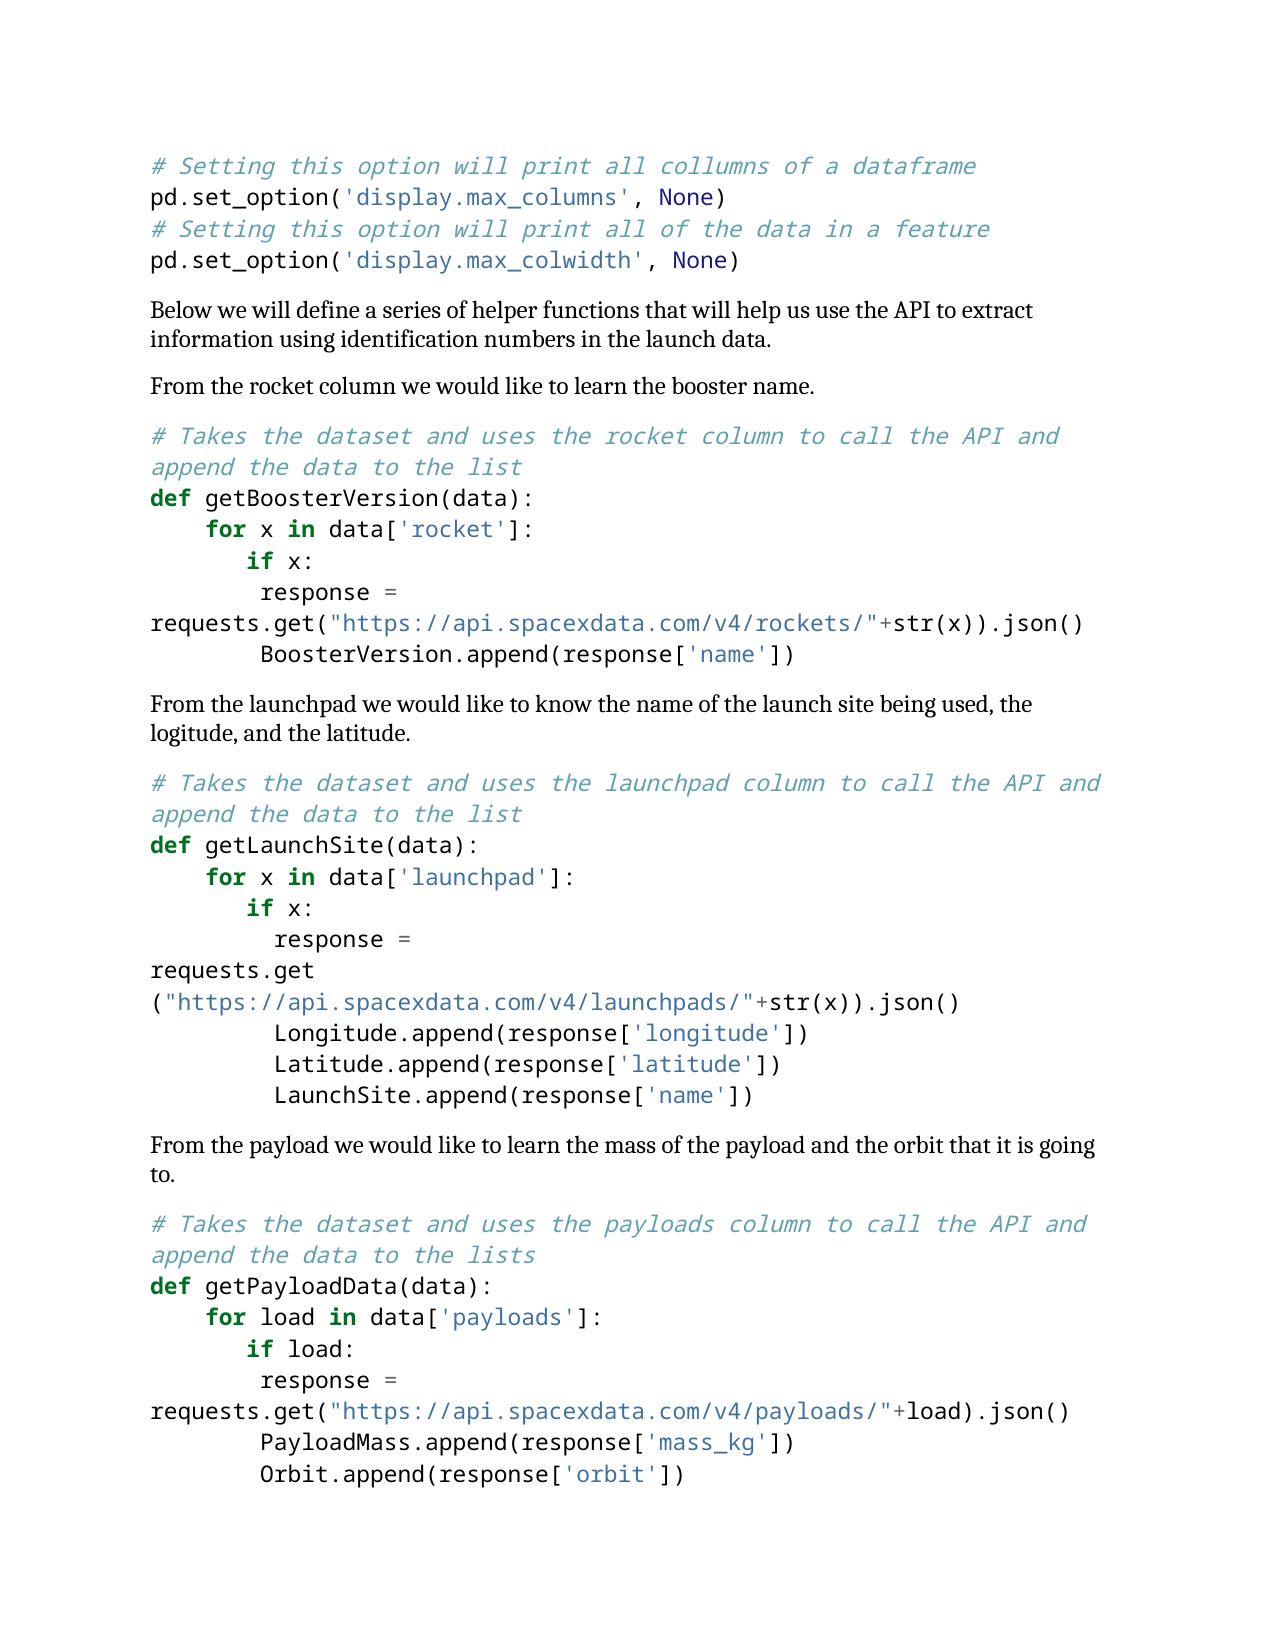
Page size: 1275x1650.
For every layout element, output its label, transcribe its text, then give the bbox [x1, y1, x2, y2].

text # Takes the dataset and uses the launchpad column to call the API and append the data to the list def getLaunchSite(data): for x in data['launchpad']: if x: response = requests.get("https://api.spacexdata.com/v4/launchpads/"+str(x)).json() Longitude.append(response['longitude']) Latitude.append(response['latitude']) LaunchSite.append(response['name']) [150, 767, 1125, 1110]
text From the rocket column we would like to learn the booster name. [150, 372, 1125, 401]
text From the payload we would like to learn the mass of the payload and the orbit that it is going to. [150, 1131, 1125, 1189]
text # Takes the dataset and uses the payloads column to call the API and append the data to the lists def getPayloadData(data): for load in data['payloads']: if load: response = requests.get("https://api.spacexdata.com/v4/payloads/"+load).json() PayloadMass.append(response['mass_kg']) Orbit.append(response['orbit']) [150, 1207, 1125, 1489]
text From the launchpad we would like to know the name of the launch site being used, the logitude, and the latitude. [150, 690, 1125, 748]
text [150, 150, 1125, 275]
text Below we will define a series of helper functions that will help us use the API to extract information using identification numbers in the launch data. [150, 296, 1125, 353]
text # Takes the dataset and uses the rocket column to call the API and append the data to the list def getBoosterVersion(data): for x in data['rocket']: if x: response = requests.get("https://api.spacexdata.com/v4/rockets/"+str(x)).json() BoosterVersion.append(response['name']) [150, 419, 1125, 669]
